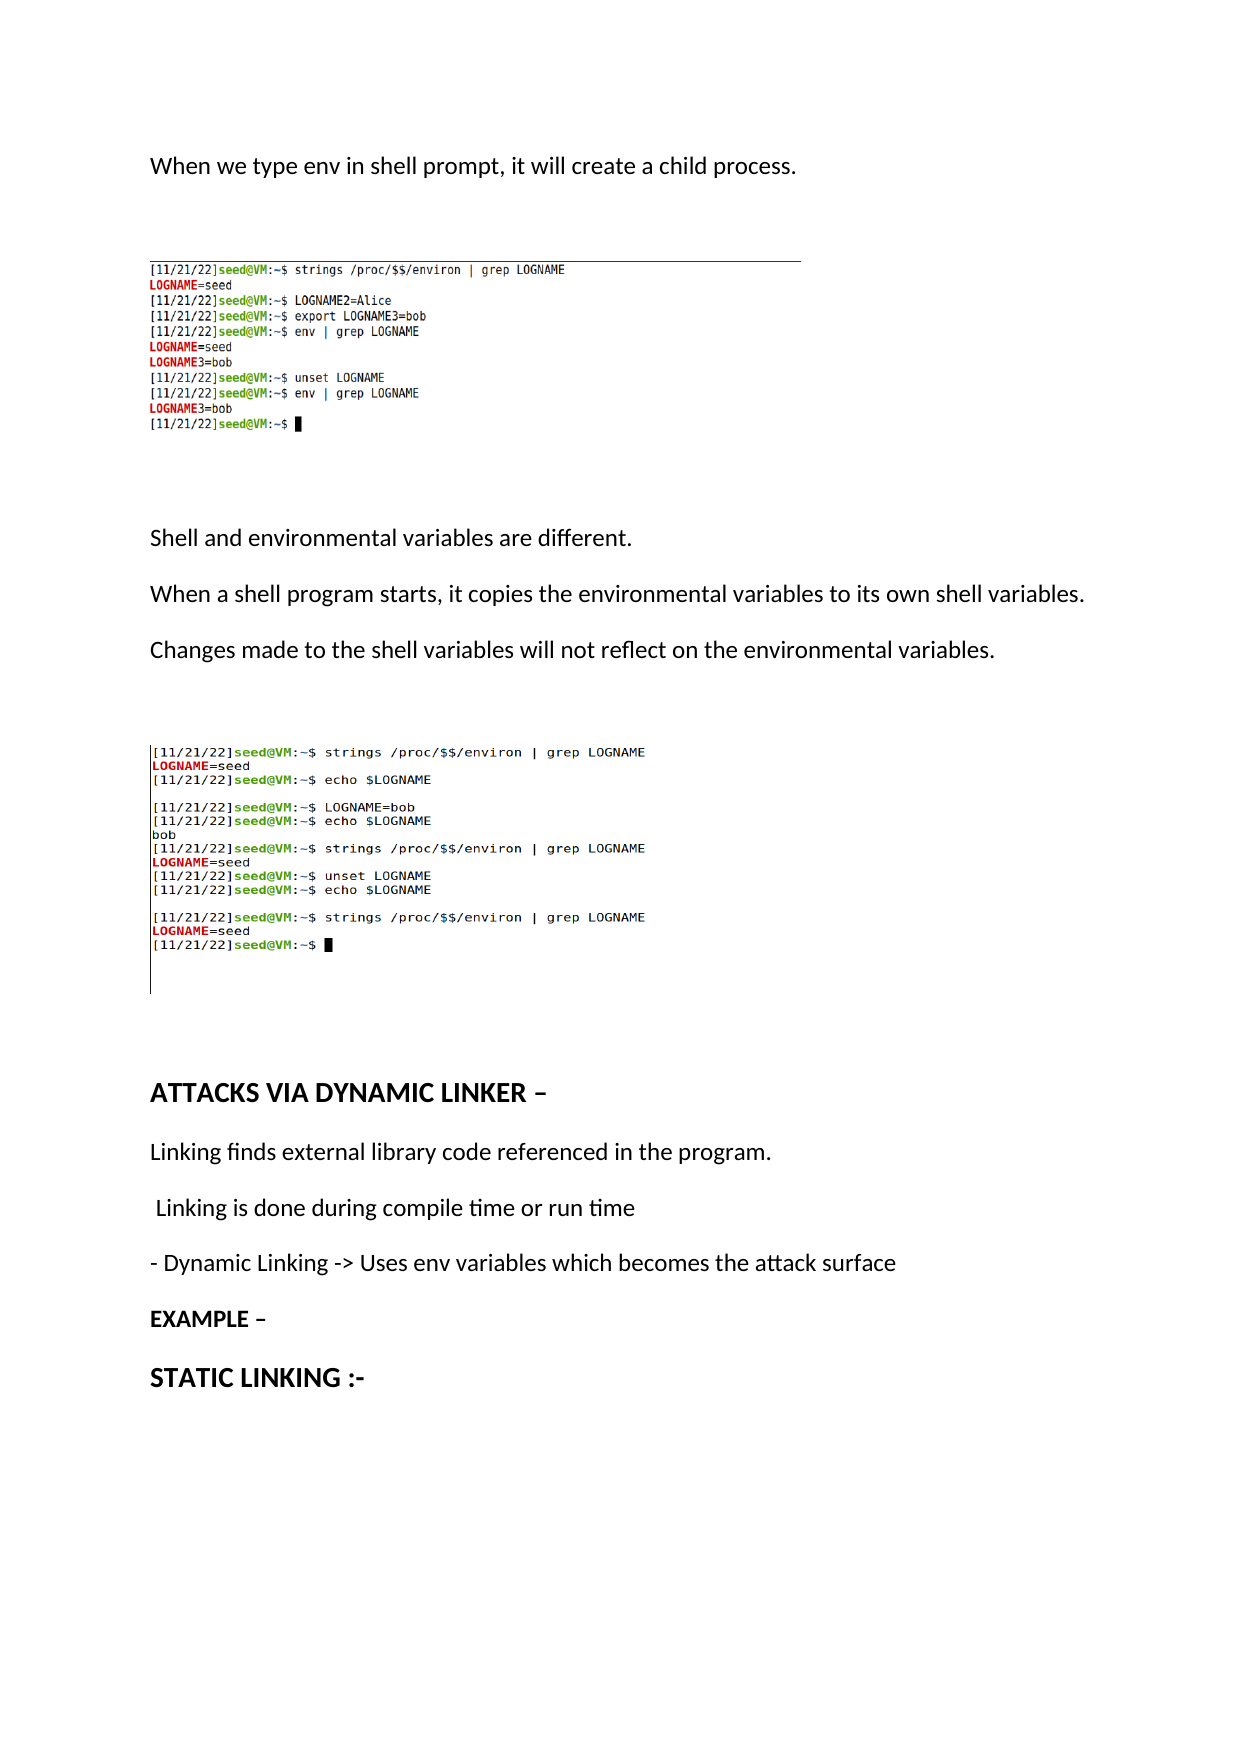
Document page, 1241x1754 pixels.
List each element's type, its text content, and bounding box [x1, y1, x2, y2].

text EXAMPLE – [150, 1303, 1090, 1334]
text Shell and environmental variables are different. [150, 522, 1090, 553]
text When we type env in shell prompt, it will create a child process. [150, 150, 1090, 181]
text STATIC LINKING :- [150, 1359, 1090, 1395]
text - Dynamic Linking -> Uses env variables which becomes the attack surface [150, 1248, 1090, 1278]
text ATTACKS VIA DYNAMIC LINKER – [150, 1074, 1090, 1110]
picture [150, 261, 802, 498]
text Changes made to the shell variables will not reflect on the environmental variables. [150, 634, 1090, 664]
picture [150, 745, 699, 994]
text When a shell program starts, it copies the environmental variables to its own shell variables. [150, 578, 1090, 608]
text Linking is done during compile time or run time [150, 1192, 1090, 1222]
text Linking finds external library code referenced in the program. [150, 1136, 1090, 1166]
